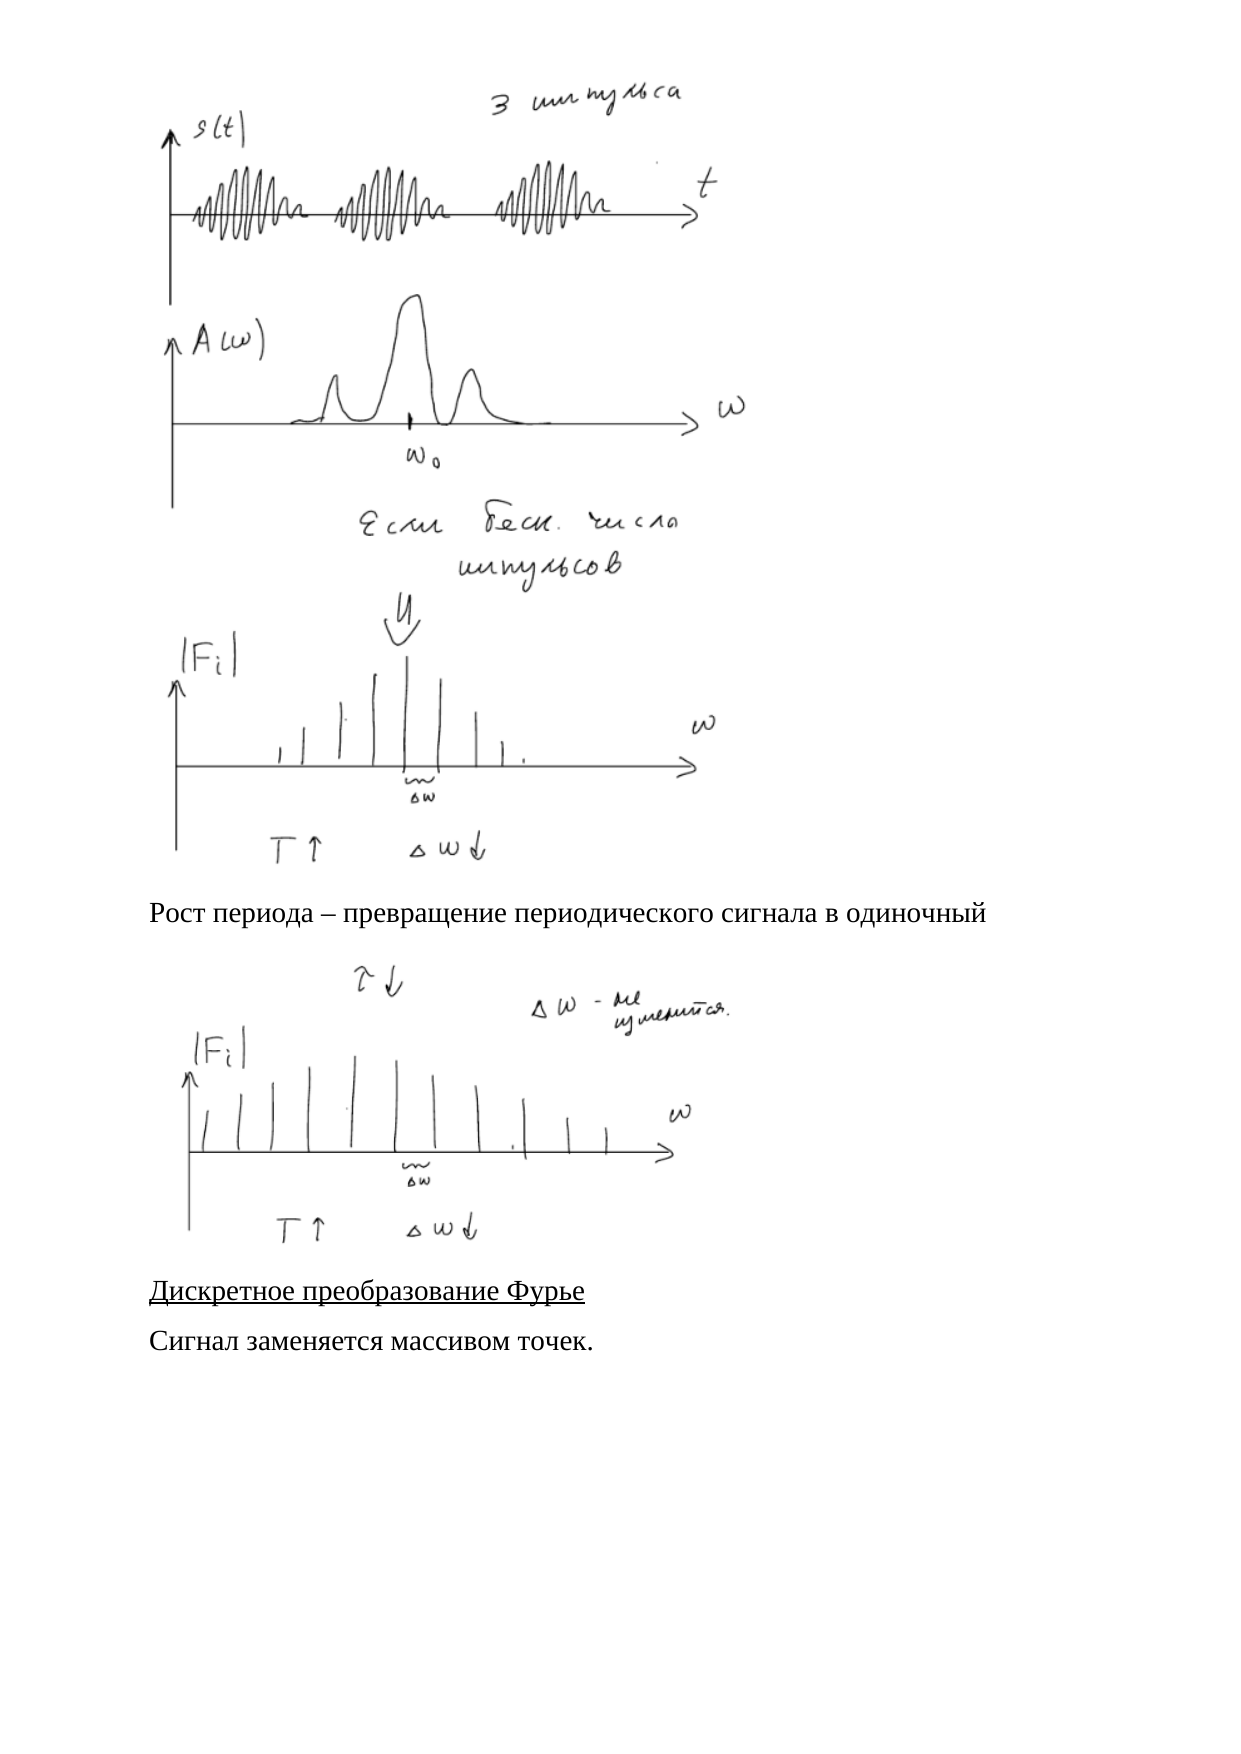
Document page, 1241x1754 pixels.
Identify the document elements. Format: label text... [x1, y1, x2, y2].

text Сигнал заменяется массивом точек. [75, 1323, 1165, 1357]
picture [148, 75, 748, 879]
picture [148, 945, 744, 1257]
subtitle Дискретное преобразование Фурье [75, 1273, 1165, 1307]
text Рост периода – превращение периодического сигнала в одиночный [75, 896, 1165, 929]
